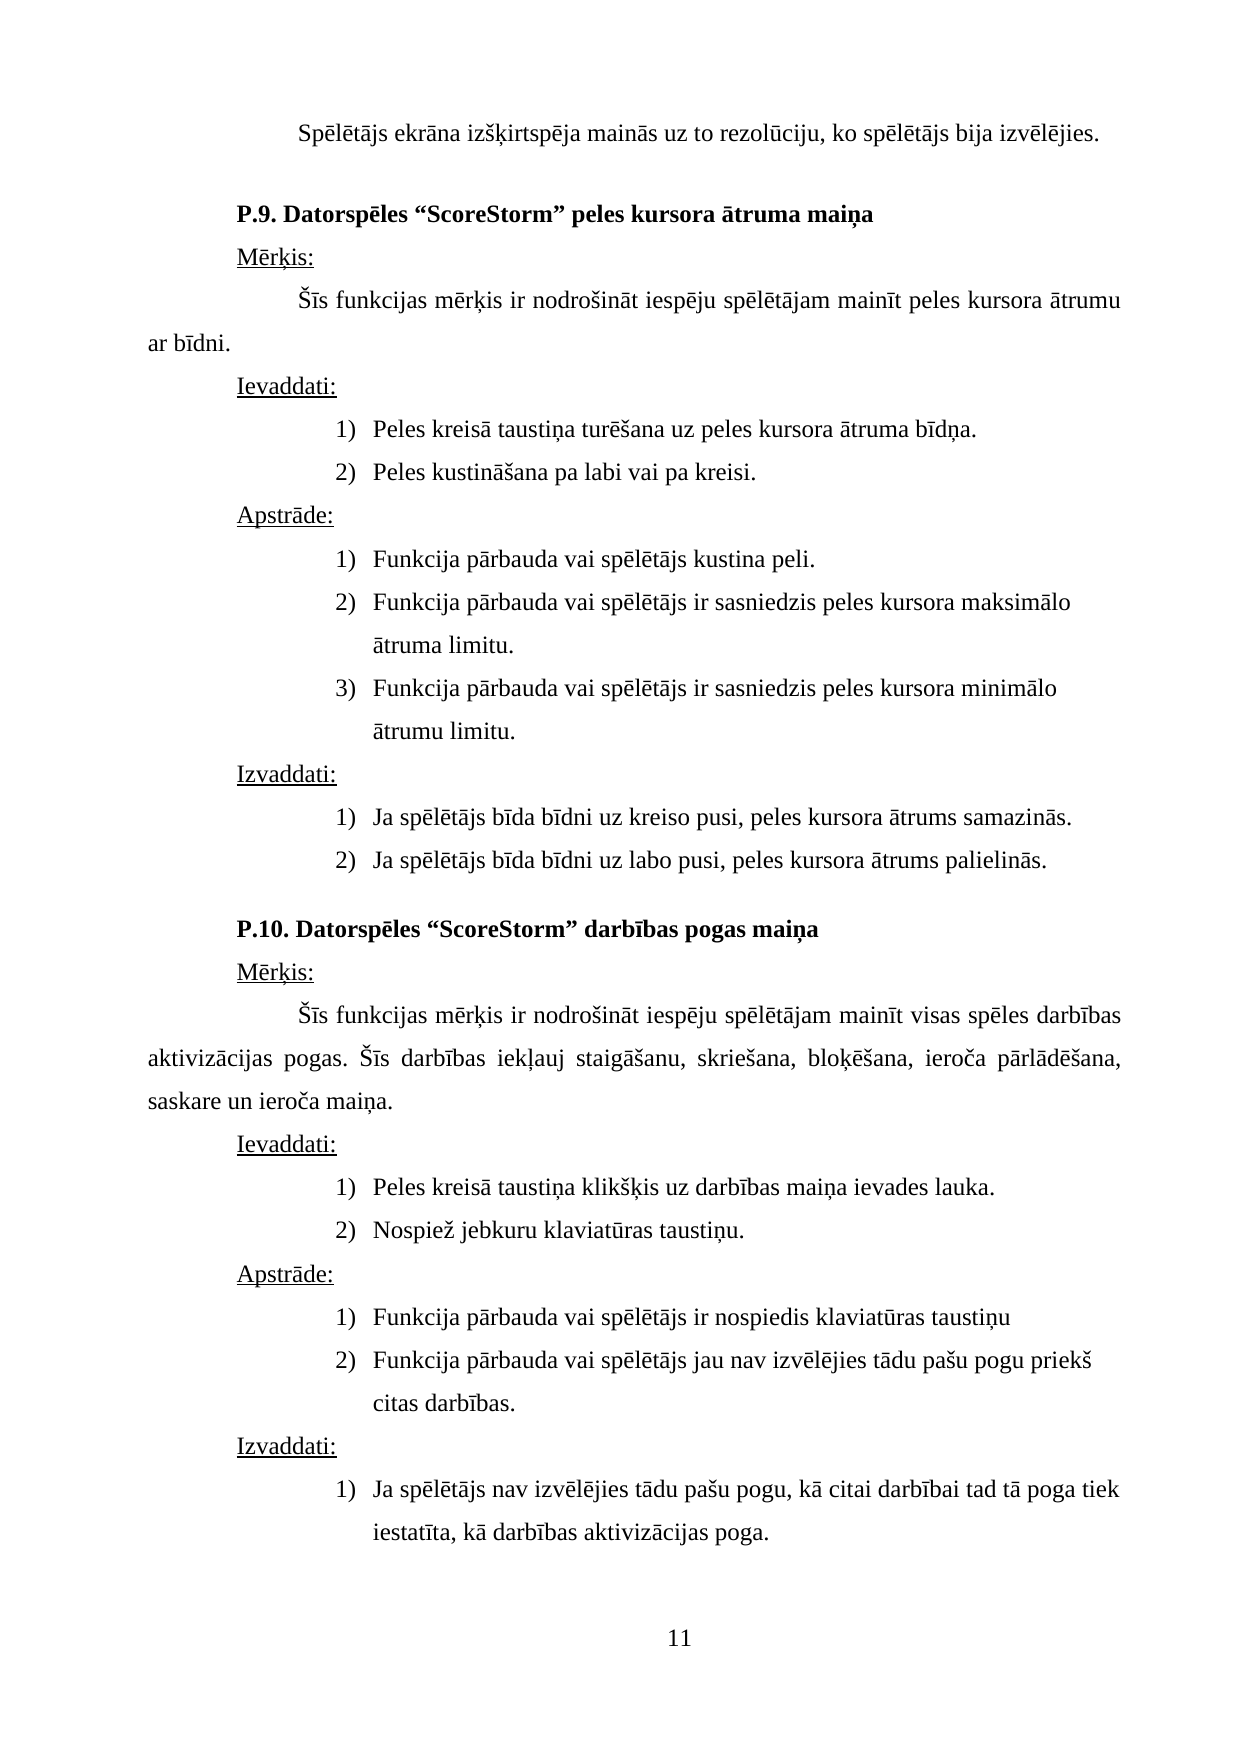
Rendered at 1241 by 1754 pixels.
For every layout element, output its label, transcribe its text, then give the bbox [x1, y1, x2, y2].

text Šīs funkcijas mērķis ir nodrošināt iespēju spēlētājam mainīt peles kursora ātrumu ar bīdni. [148, 285, 1122, 357]
text Izvaddati: [148, 759, 1122, 788]
text Mērķis: [148, 957, 1122, 986]
text Šīs funkcijas mērķis ir nodrošināt iespēju spēlētājam mainīt visas spēles darbības aktivizācijas pogas. Šīs darbības iekļauj staigāšanu, skriešana, bloķēšana, ieroča pārlādēšana, saskare un ieroča maiņa. [148, 1000, 1122, 1115]
list Ja spēlētājs bīda bīdni uz labo pusi, peles kursora ātrums palielinās. [335, 846, 1122, 874]
text Mērķis: [148, 242, 1122, 271]
text Izvaddati: [148, 1431, 1122, 1460]
list Nospiež jebkuru klaviatūras taustiņu. [335, 1216, 1122, 1244]
list Funkcija pārbauda vai spēlētājs ir sasniedzis peles kursora maksimālo ātruma limitu. [335, 587, 1122, 659]
list Funkcija pārbauda vai spēlētājs kustina peli. [335, 544, 1122, 572]
text Spēlētājs ekrāna izšķirtspēja mainās uz to rezolūciju, ko spēlētājs bija izvēlējies. [148, 118, 1122, 147]
text Ievaddati: [148, 371, 1122, 400]
list Peles kustināšana pa labi vai pa kreisi. [335, 457, 1122, 486]
list Ja spēlētājs bīda bīdni uz kreiso pusi, peles kursora ātrums samazinās. [335, 802, 1122, 831]
text P.10. Datorspēles “ScoreStorm” darbības pogas maiņa [148, 914, 1122, 942]
text Apstrāde: [148, 501, 1122, 529]
list Peles kreisā taustiņa klikšķis uz darbības maiņa ievades lauka. [335, 1172, 1122, 1201]
text Apstrāde: [148, 1259, 1122, 1287]
list Funkcija pārbauda vai spēlētājs ir nospiedis klaviatūras taustiņu [335, 1302, 1122, 1331]
list Funkcija pārbauda vai spēlētājs ir sasniedzis peles kursora minimālo ātrumu limitu. [335, 673, 1122, 745]
text Ievaddati: [148, 1129, 1122, 1158]
list Funkcija pārbauda vai spēlētājs jau nav izvēlējies tādu pašu pogu priekš citas darbības. [335, 1345, 1122, 1417]
text P.9. Datorspēles “ScoreStorm” peles kursora ātruma maiņa [148, 199, 1122, 227]
list Ja spēlētājs nav izvēlējies tādu pašu pogu, kā citai darbībai tad tā poga tiek iestatīta, kā darbības aktivizācijas poga. [335, 1474, 1122, 1546]
list Peles kreisā taustiņa turēšana uz peles kursora ātruma bīdņa. [335, 414, 1122, 443]
